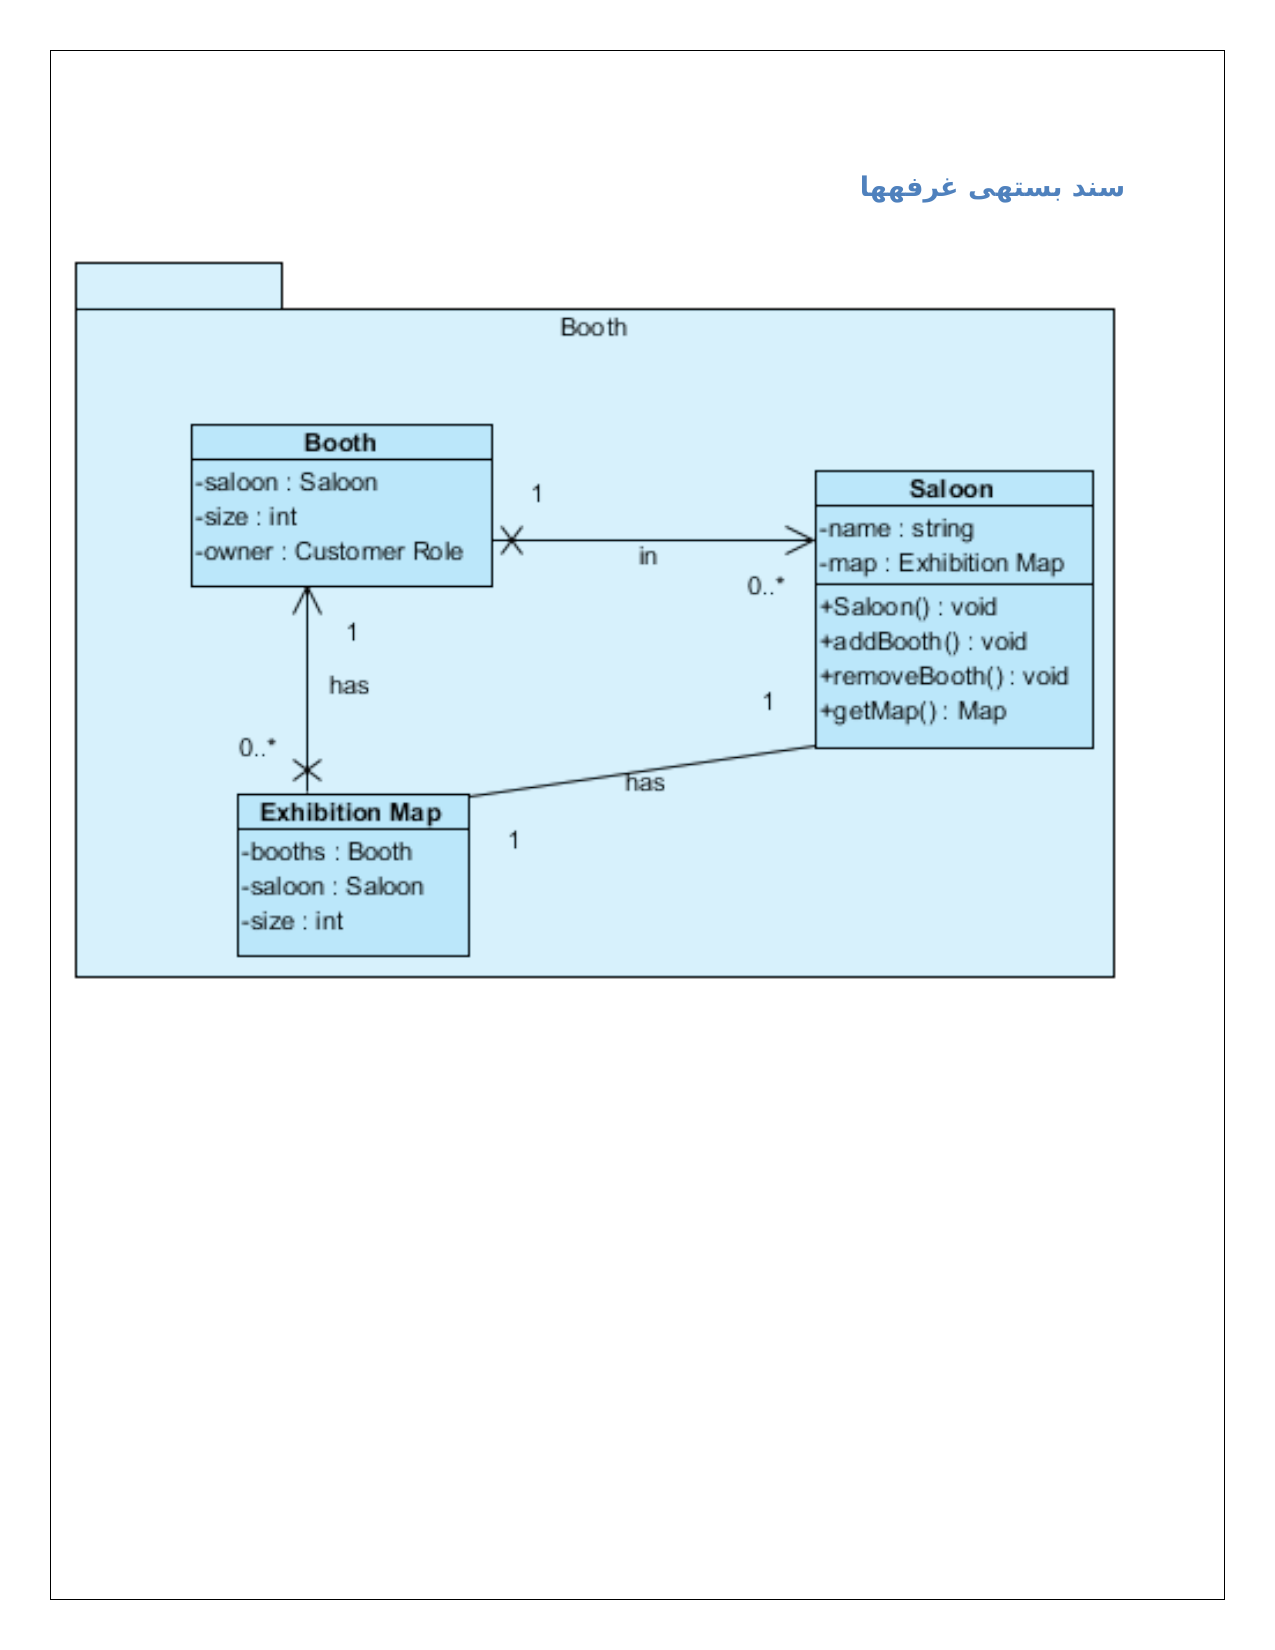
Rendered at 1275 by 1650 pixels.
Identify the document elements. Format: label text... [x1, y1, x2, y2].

picture [72, 258, 1125, 988]
subtitle سند بستهی غرفهها [150, 171, 1125, 202]
